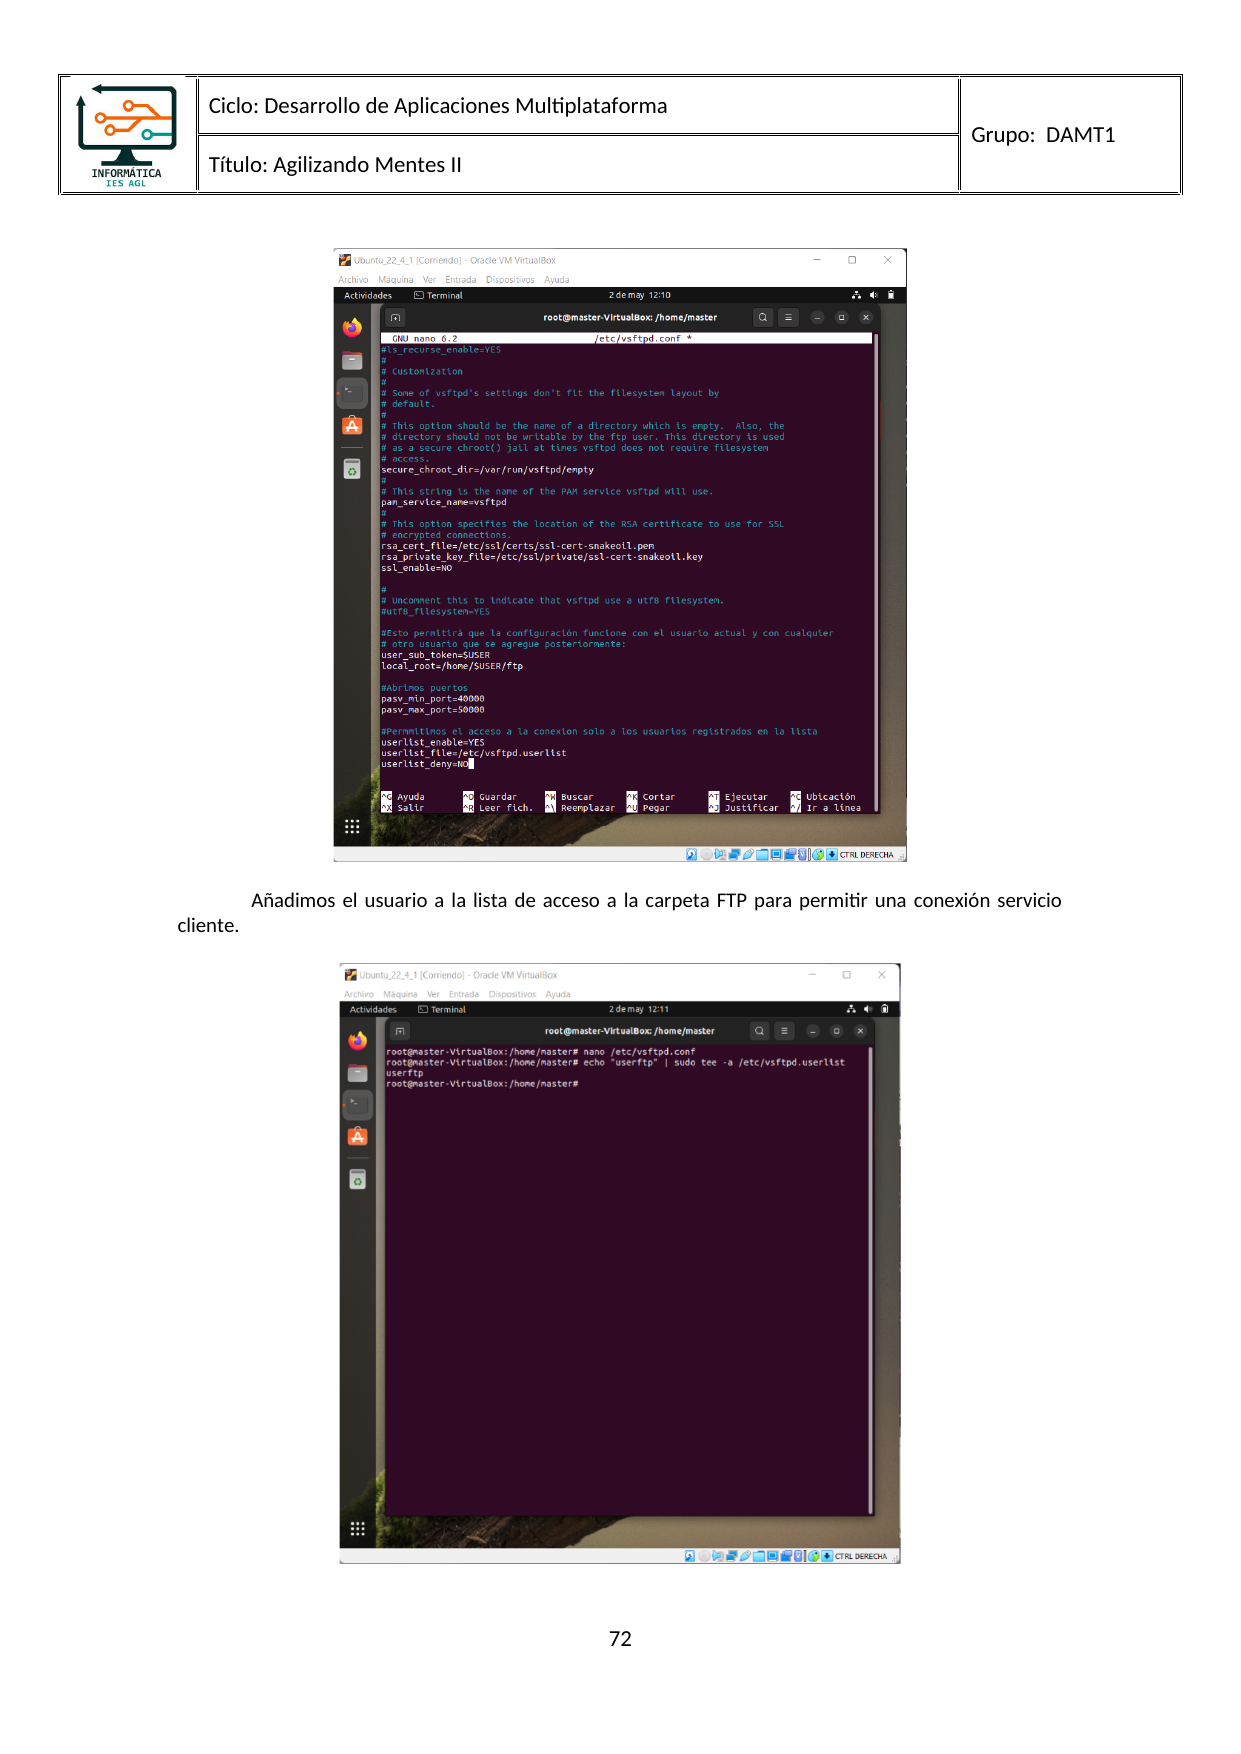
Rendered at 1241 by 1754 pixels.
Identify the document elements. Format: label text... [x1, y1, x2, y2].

text Añadimos el usuario a la lista de acceso a la carpeta FTP para permitir una conexión servicio cliente. [177, 887, 1063, 938]
picture [333, 248, 907, 862]
picture [339, 963, 901, 1564]
picture [70, 76, 186, 192]
